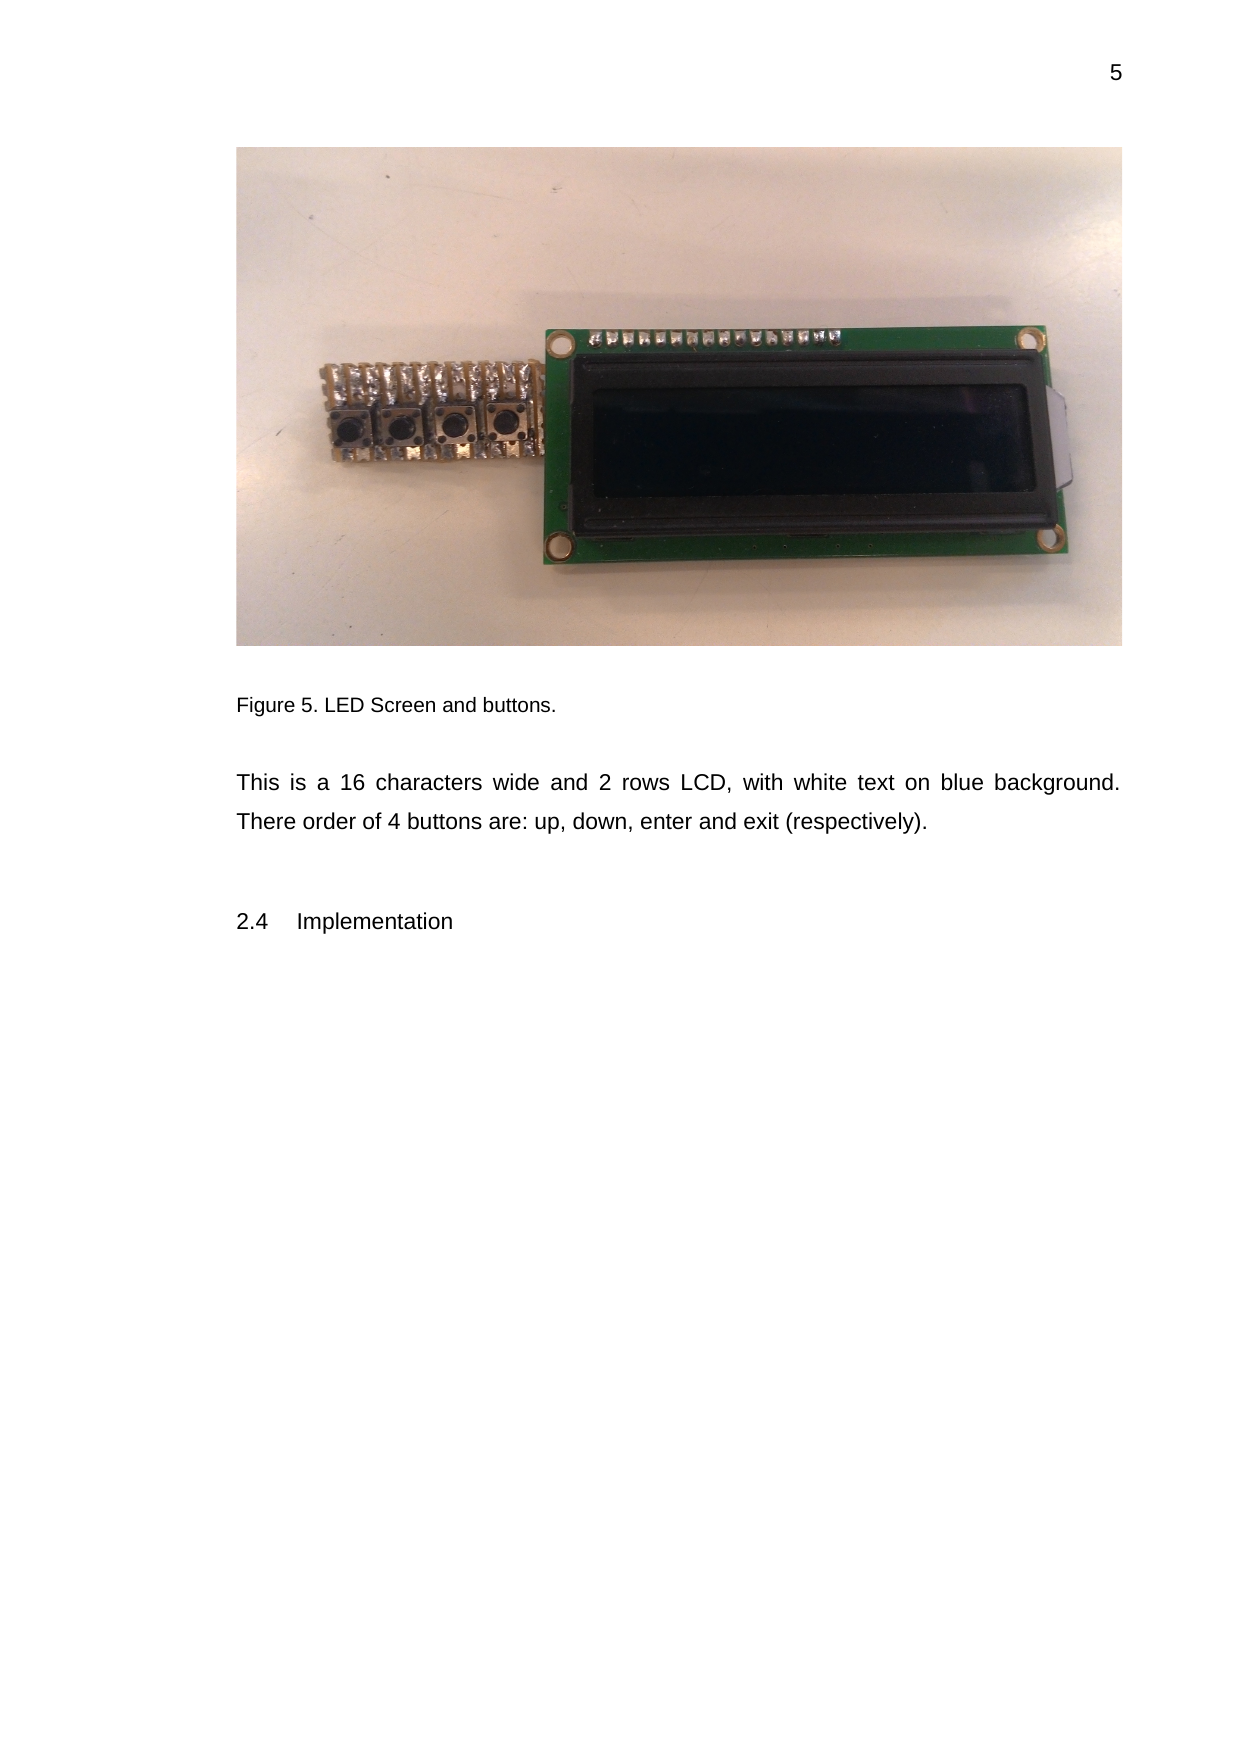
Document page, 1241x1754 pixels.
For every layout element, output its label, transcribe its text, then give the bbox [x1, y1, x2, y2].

text This is a 16 characters wide and 2 rows LCD, with white text on blue background. There order of 4 buttons are: up, down, enter and exit (respectively). [236, 768, 1122, 834]
list Figure 5. LED Screen and buttons. [236, 692, 1122, 716]
subtitle Implementation [236, 908, 1122, 934]
picture [236, 147, 1123, 646]
